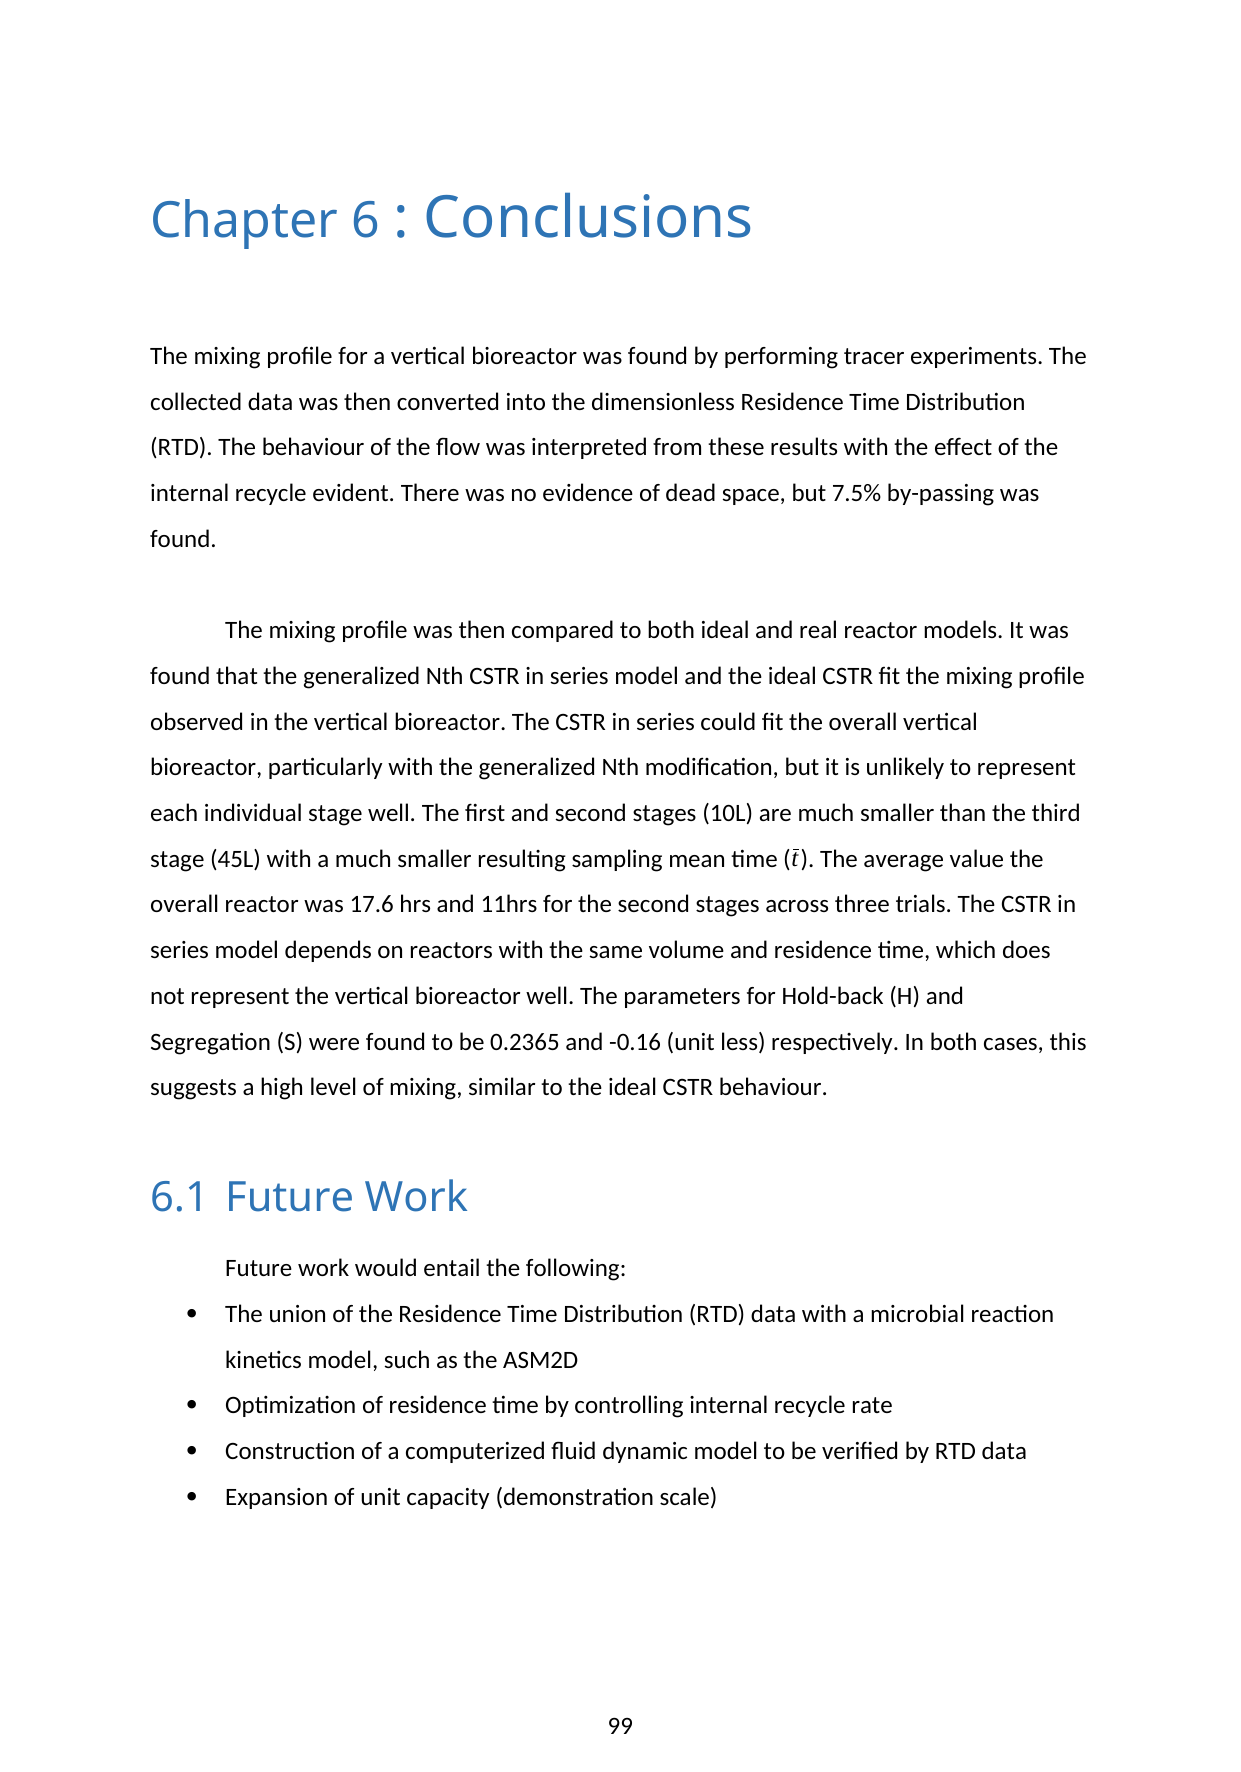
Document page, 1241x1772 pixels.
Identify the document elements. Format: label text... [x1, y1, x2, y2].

list The union of the Residence Time Distribution (RTD) data with a microbial reaction kinetics model, such as the ASM2D [187, 1298, 1090, 1374]
text The mixing profile for a vertical bioreactor was found by performing tracer experiments. The collected data was then converted into the dimensionless Residence Time Distribution (RTD). The behaviour of the flow was interpreted from these results with the effect of the internal recycle evident. There was no evidence of dead space, but 7.5% by-passing was found. [150, 340, 1090, 553]
subtitle : Conclusions [150, 175, 1090, 254]
subtitle 6.1 Future Work [150, 1167, 1090, 1224]
text Future work would entail the following: [150, 1252, 1090, 1283]
list Optimization of residence time by controlling internal recycle rate [187, 1389, 1090, 1420]
list Expansion of unit capacity (demonstration scale) [187, 1481, 1090, 1511]
list Construction of a computerized fluid dynamic model to be verified by RTD data [187, 1435, 1090, 1466]
text The mixing profile was then compared to both ideal and real reactor models. It was found that the generalized Nth CSTR in series model and the ideal CSTR fit the mixing profile observed in the vertical bioreactor. The CSTR in series could fit the overall vertical bioreactor, particularly with the generalized Nth modification, but it is unlikely to represent each individual stage well. The first and second stages (10L) are much smaller than the third stage (45L) with a much smaller resulting sampling mean time (). The average value the overall reactor was 17.6 hrs and 11hrs for the second stages across three trials. The CSTR in series model depends on reactors with the same volume and residence time, which does not represent the vertical bioreactor well. The parameters for Hold-back (H) and Segregation (S) were found to be 0.2365 and -0.16 (unit less) respectively. In both cases, this suggests a high level of mixing, similar to the ideal CSTR behaviour. [150, 614, 1090, 1102]
